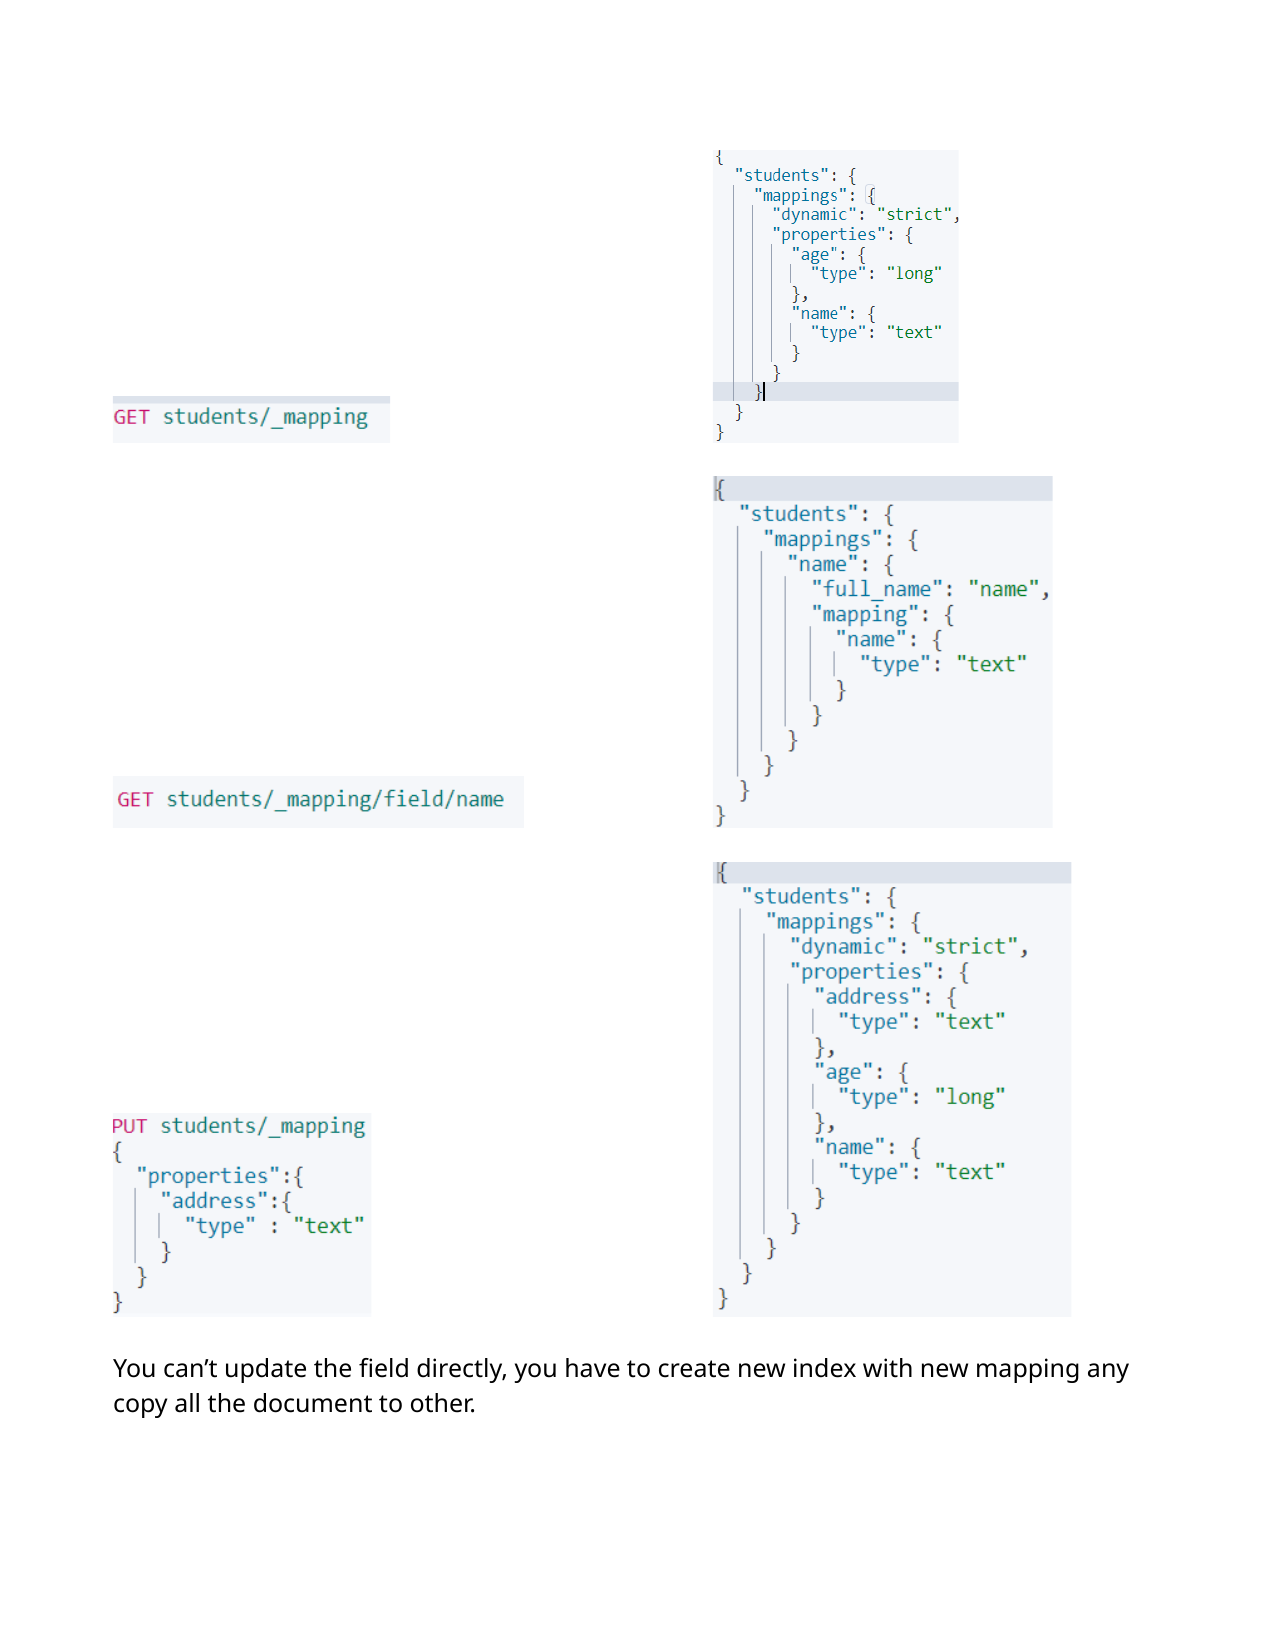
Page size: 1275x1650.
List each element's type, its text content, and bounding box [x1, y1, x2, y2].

picture [712, 476, 1053, 828]
picture [112, 1113, 372, 1317]
picture [112, 776, 524, 828]
picture [712, 150, 959, 443]
picture [712, 862, 1072, 1317]
picture [112, 396, 391, 443]
text You can’t update the field directly, you have to create new index with new mapping any copy all the document to other. [113, 1351, 1162, 1419]
